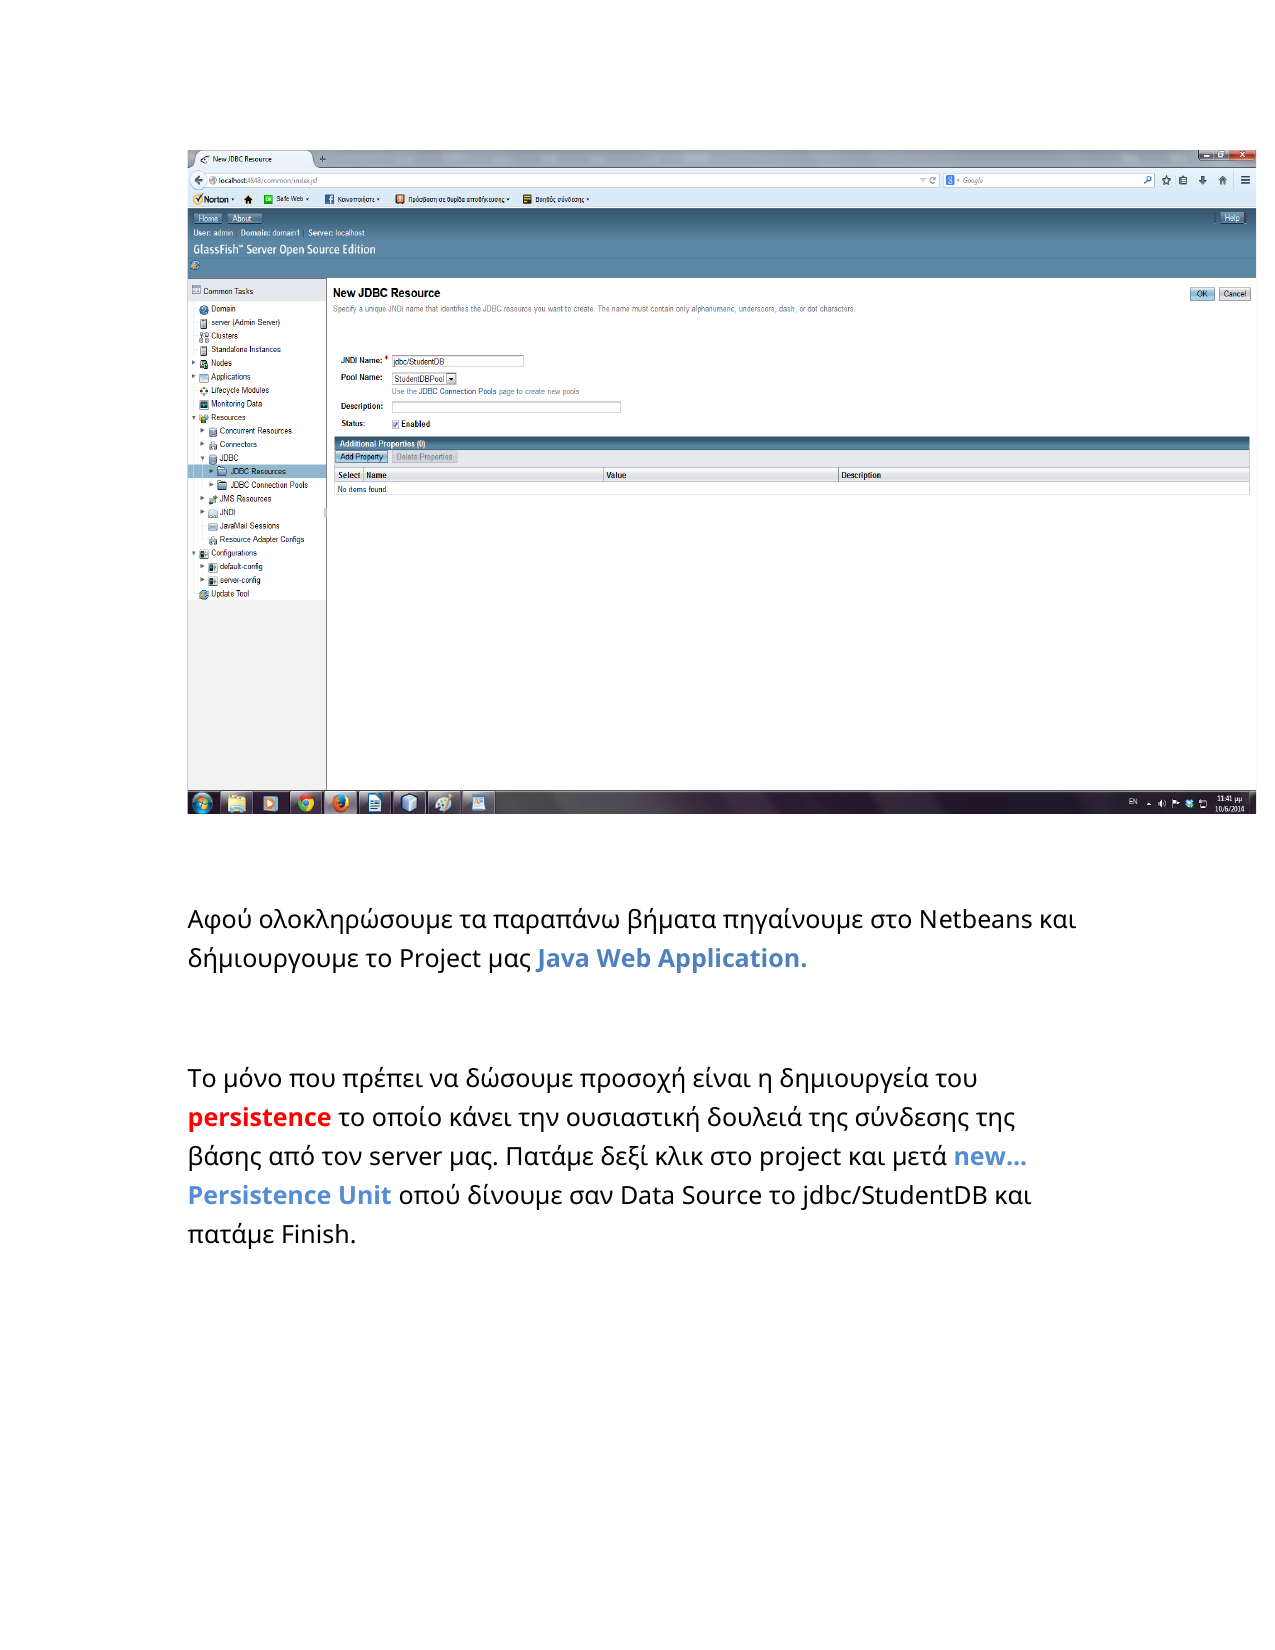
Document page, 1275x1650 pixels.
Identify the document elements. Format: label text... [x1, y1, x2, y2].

picture [187, 150, 1257, 814]
text Αφού ολοκληρώσουμε τα παραπάνω βήματα πηγαίνουμε στο Νetbeans και δήμιουργουμε το Project μας Java Web Application. [187, 901, 1087, 974]
text Το μόνο που πρέπει να δώσουμε προσοχή είναι η δημιουργεία του persistence το οποίο κάνει την ουσιαστική δουλειά της σύνδεσης της βάσης από τον server μας. Πατάμε δεξί κλικ στο project και μετά new... Persistence Unit οπού δίνουμε σαν Data Source το jdbc/StudentDB και πατάμε Finish. [187, 1061, 1087, 1251]
